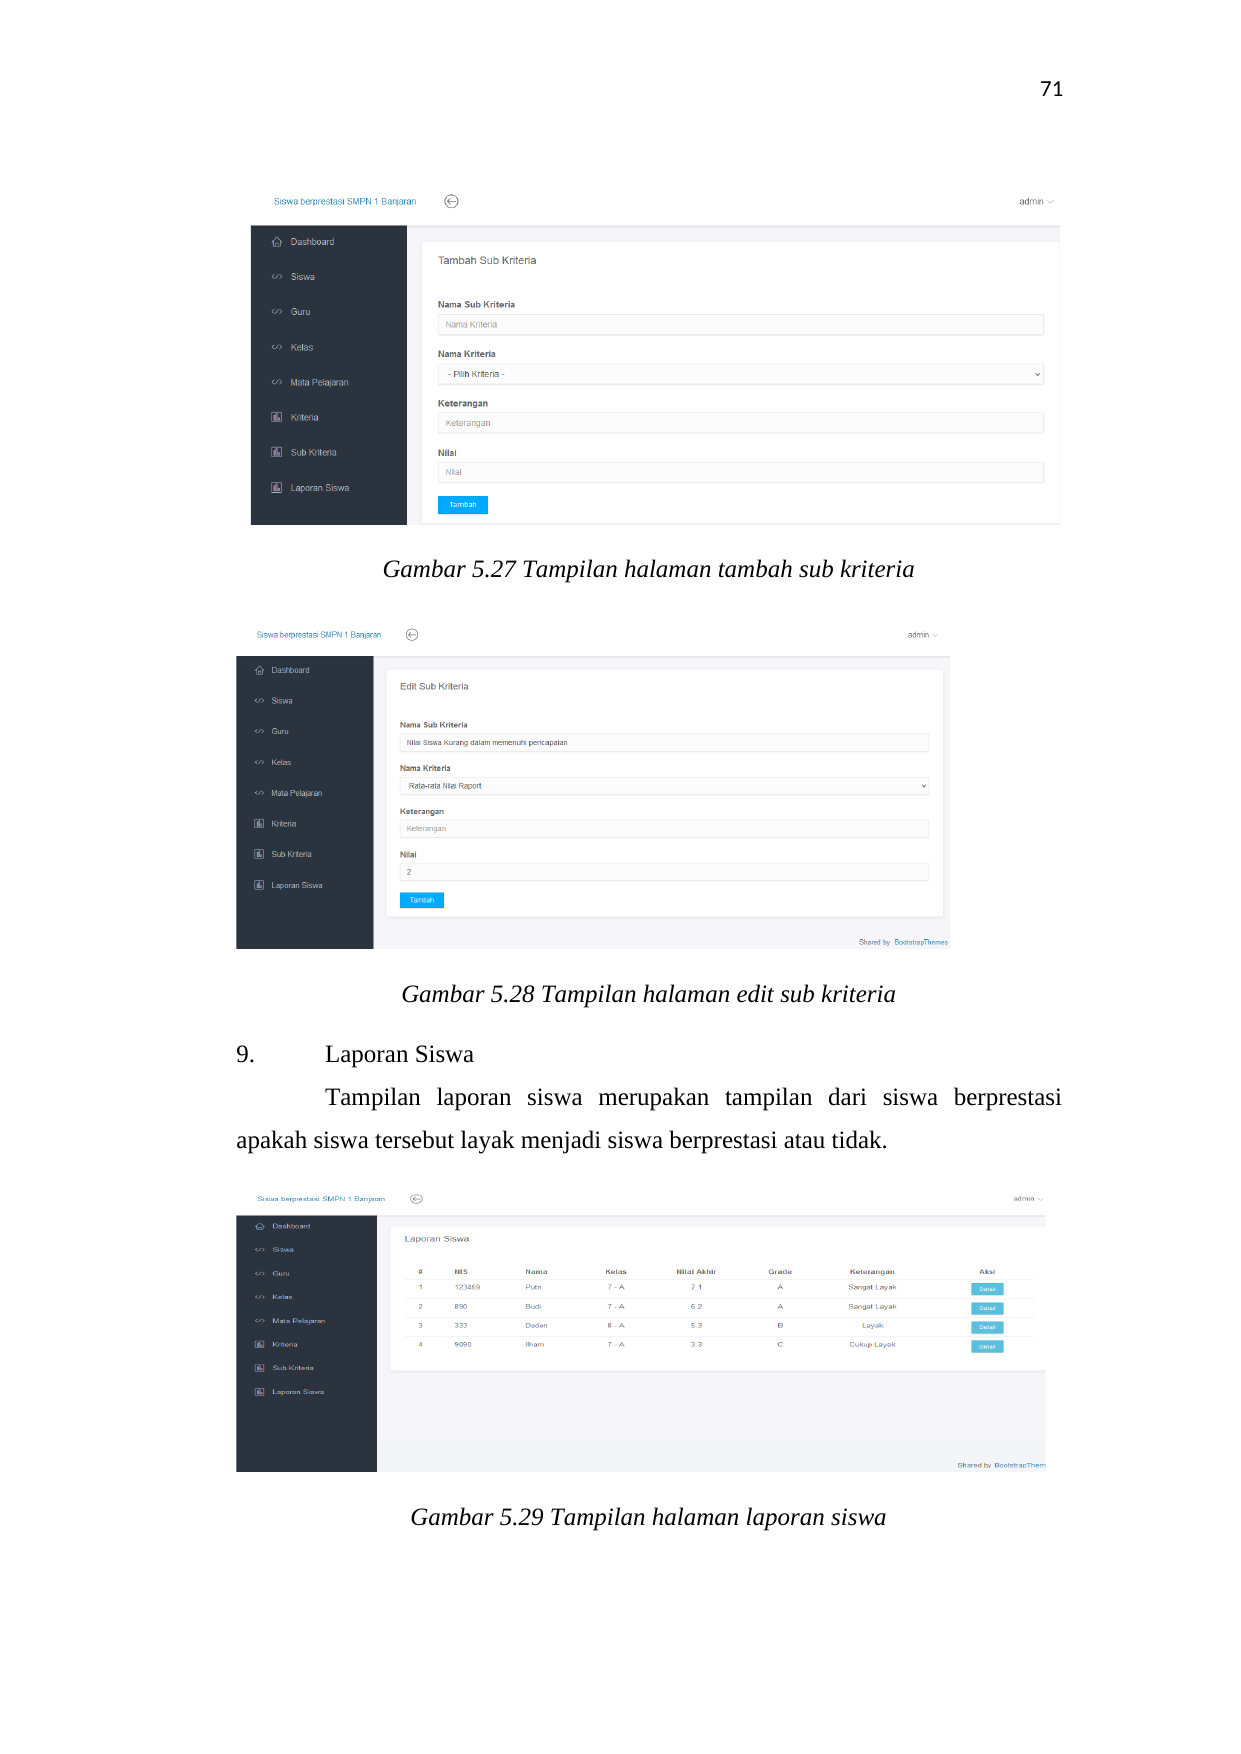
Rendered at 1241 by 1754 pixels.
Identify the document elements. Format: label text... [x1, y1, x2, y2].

text Gambar 5.27 Tampilan halaman tambah sub kriteria [236, 554, 1063, 583]
picture [236, 1185, 1046, 1472]
text Gambar 5.28 Tampilan halaman edit sub kriteria [236, 979, 1063, 1008]
text Tampilan laporan siswa merupakan tampilan dari siswa berprestasi apakah siswa tersebut layak menjadi siswa berprestasi atau tidak. [236, 1082, 1063, 1154]
text Gambar 5.29 Tampilan halaman laporan siswa [236, 1502, 1063, 1530]
picture [236, 614, 950, 949]
list Laporan Siswa [236, 1039, 1063, 1068]
picture [250, 177, 1060, 525]
